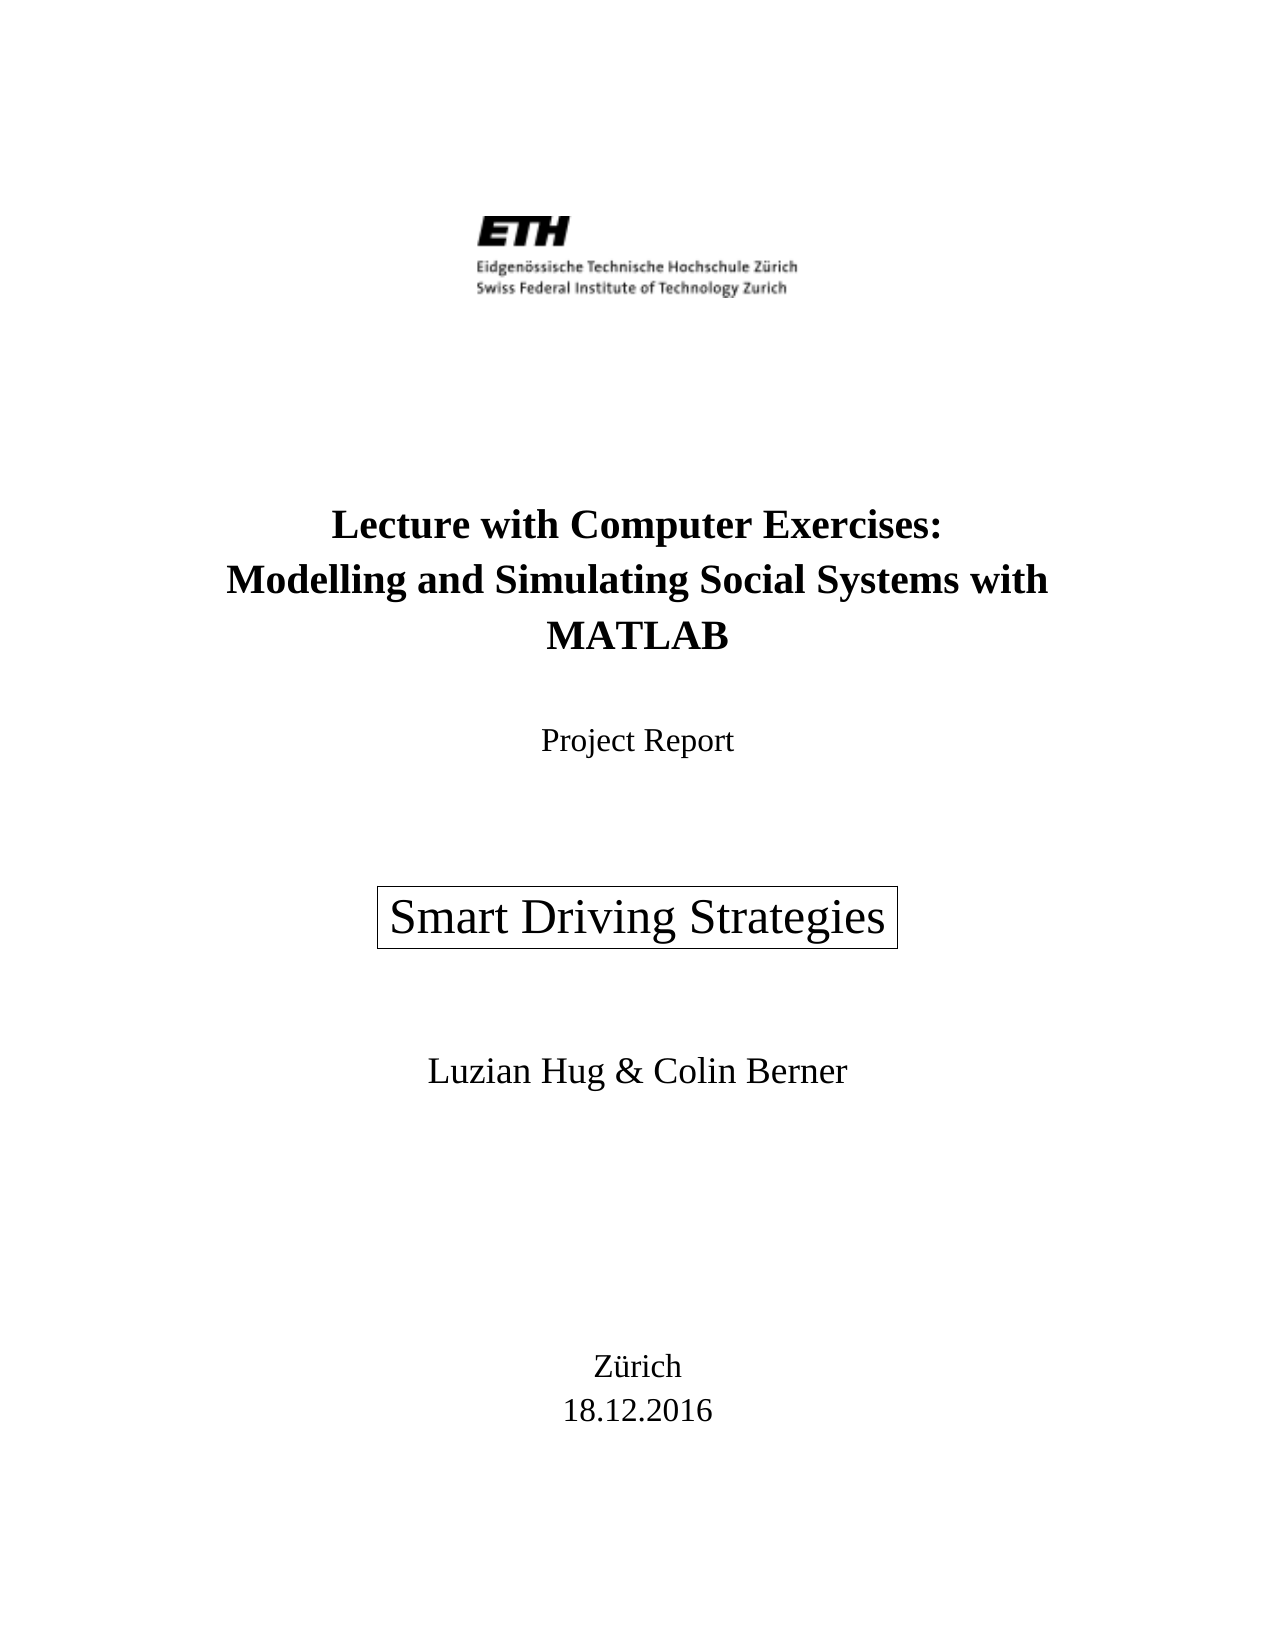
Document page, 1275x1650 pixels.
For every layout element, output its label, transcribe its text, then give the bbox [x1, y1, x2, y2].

picture [476, 216, 799, 298]
text Lecture with Computer Exercises: [187, 500, 1087, 548]
text 18.12.2016 [187, 1390, 1087, 1428]
table_header Smart Driving Strategies [378, 887, 897, 948]
text Zürich [187, 1346, 1087, 1384]
text Luzian Hug & Colin Berner [187, 1048, 1087, 1092]
text Project Report [187, 720, 1087, 759]
text Modelling and Simulating Social Systems with MATLAB [187, 555, 1087, 658]
